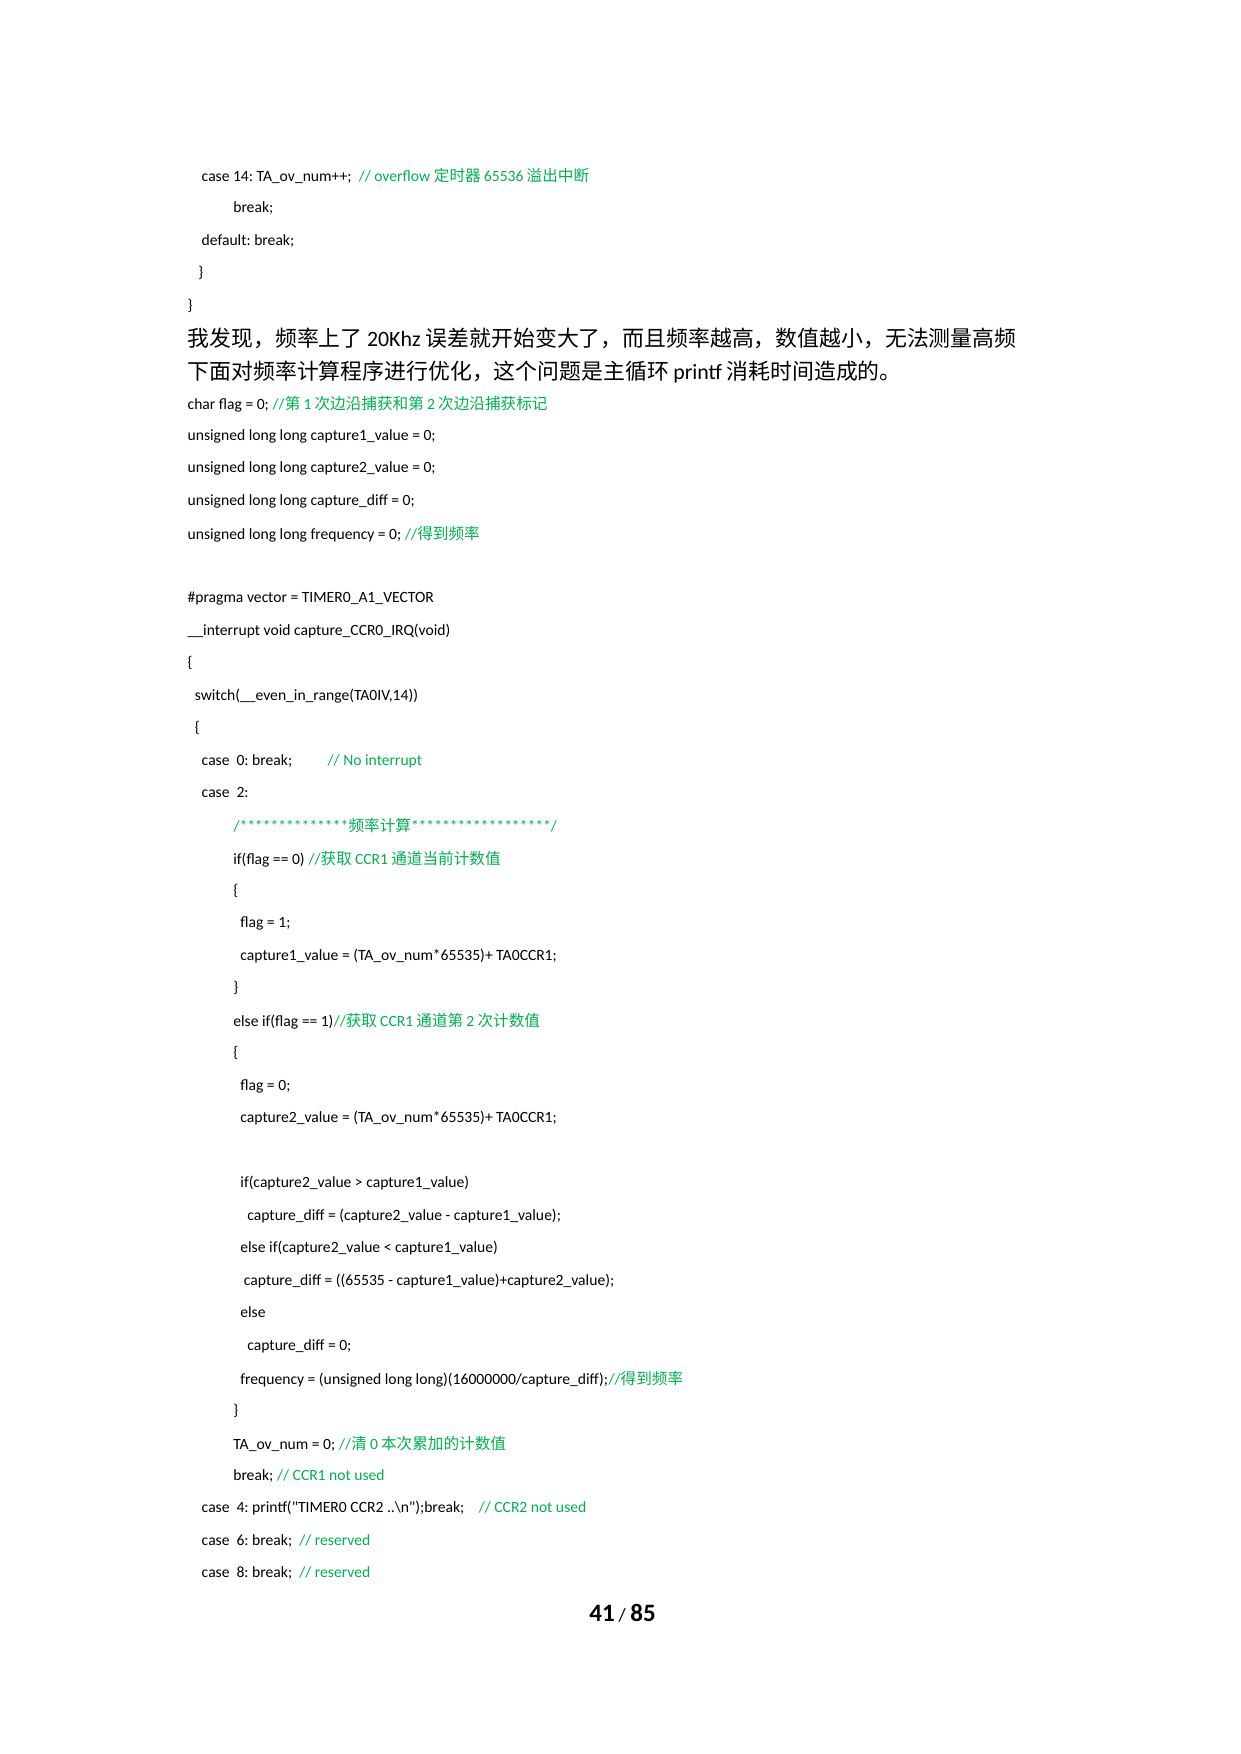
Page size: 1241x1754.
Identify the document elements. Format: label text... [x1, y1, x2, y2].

text } [187, 256, 1053, 288]
text if(flag == 0) //获取CCR1通道当前计数值 [187, 841, 1053, 873]
text } [187, 288, 1053, 321]
text capture_diff = (capture2_value - capture1_value); [187, 1198, 1053, 1231]
text case 14: TA_ov_num++; // overflow 定时器65536溢出中断 [187, 158, 1053, 191]
text unsigned long long capture2_value = 0; [187, 451, 1053, 483]
text case 4: printf("TIMER0 CCR2 ..\n");break; // CCR2 not used [187, 1491, 1053, 1523]
text char flag = 0; //第1次边沿捕获和第2次边沿捕获标记 [187, 386, 1053, 418]
text case 8: break; // reserved [187, 1556, 1053, 1588]
text if(capture2_value > capture1_value) [187, 1166, 1053, 1198]
text } [187, 971, 1053, 1003]
text capture1_value = (TA_ov_num*65535)+ TA0CCR1; [187, 938, 1053, 971]
text { [187, 646, 1053, 678]
text case 2: [187, 776, 1053, 808]
text 下面对频率计算程序进行优化，这个问题是主循环printf消耗时间造成的。 [187, 353, 1053, 386]
text default: break; [187, 223, 1053, 256]
text } [187, 1393, 1053, 1426]
text break; // CCR1 not used [187, 1458, 1053, 1491]
text /**************频率计算******************/ [187, 808, 1053, 841]
text unsigned long long capture1_value = 0; [187, 418, 1053, 451]
text 我发现，频率上了20Khz 误差就开始变大了，而且频率越高，数值越小，无法测量高频 [187, 321, 1053, 353]
text case 0: break; // No interrupt [187, 743, 1053, 776]
text flag = 0; [187, 1068, 1053, 1101]
text { [187, 1036, 1053, 1068]
text flag = 1; [187, 906, 1053, 938]
text break; [187, 191, 1053, 223]
text { [187, 711, 1053, 743]
text #pragma vector = TIMER0_A1_VECTOR [187, 581, 1053, 613]
text capture_diff = 0; [187, 1328, 1053, 1361]
text capture2_value = (TA_ov_num*65535)+ TA0CCR1; [187, 1101, 1053, 1133]
text else if(flag == 1)//获取CCR1通道第2次计数值 [187, 1003, 1053, 1036]
text switch(__even_in_range(TA0IV,14)) [187, 678, 1053, 711]
text case 6: break; // reserved [187, 1523, 1053, 1556]
text frequency = (unsigned long long)(16000000/capture_diff);//得到频率 [187, 1361, 1053, 1393]
text __interrupt void capture_CCR0_IRQ(void) [187, 613, 1053, 646]
text { [187, 873, 1053, 906]
text capture_diff = ((65535 - capture1_value)+capture2_value); [187, 1263, 1053, 1296]
text unsigned long long frequency = 0; //得到频率 [187, 516, 1053, 548]
text else [187, 1296, 1053, 1328]
text TA_ov_num = 0; //清0本次累加的计数值 [187, 1426, 1053, 1458]
text else if(capture2_value < capture1_value) [187, 1231, 1053, 1263]
text unsigned long long capture_diff = 0; [187, 483, 1053, 516]
